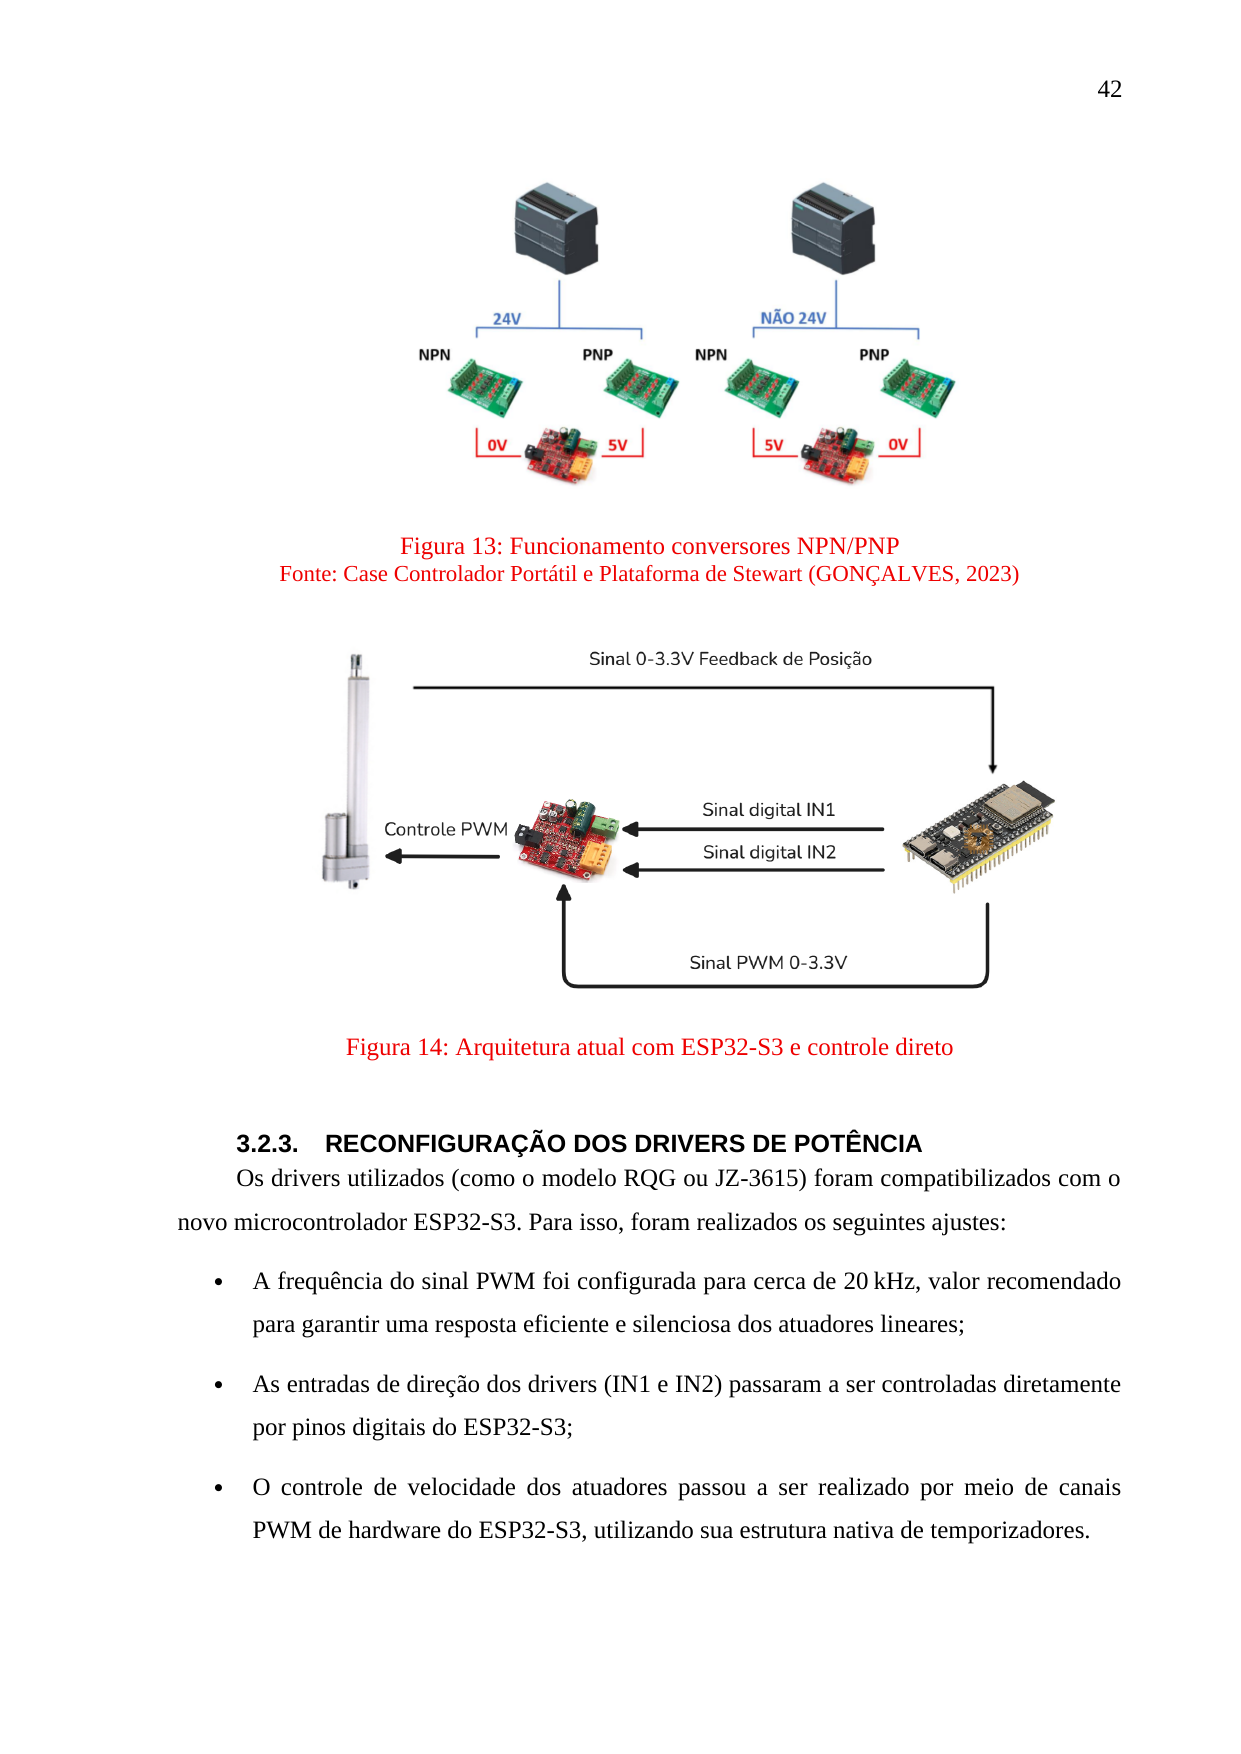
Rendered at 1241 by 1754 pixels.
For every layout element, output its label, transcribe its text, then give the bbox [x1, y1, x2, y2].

text Reconfiguração dos Drivers de Potência [236, 1128, 1122, 1157]
picture [392, 177, 981, 500]
list As entradas de direção dos drivers (IN1 e IN2) passaram a ser controladas diretamente por pinos digitais do ESP32-S3; [215, 1369, 1122, 1441]
list O controle de velocidade dos atuadores passou a ser realizado por meio de canais PWM de hardware do ESP32-S3, utilizando sua estrutura nativa de temporizadores. [215, 1472, 1122, 1544]
text Fonte: Case Controlador Portátil e Plataforma de Stewart (GONÇALVES, 2023) [177, 559, 1122, 586]
text Os drivers utilizados (como o modelo RQG ou JZ-3615) foram compatibilizados com o novo microcontrolador ESP32-S3. Para isso, foram realizados os seguintes ajustes: [177, 1163, 1122, 1235]
picture [311, 643, 1062, 1001]
list A frequência do sinal PWM foi configurada para cerca de 20 kHz, valor recomendado para garantir uma resposta eficiente e silenciosa dos atuadores lineares; [215, 1266, 1122, 1338]
